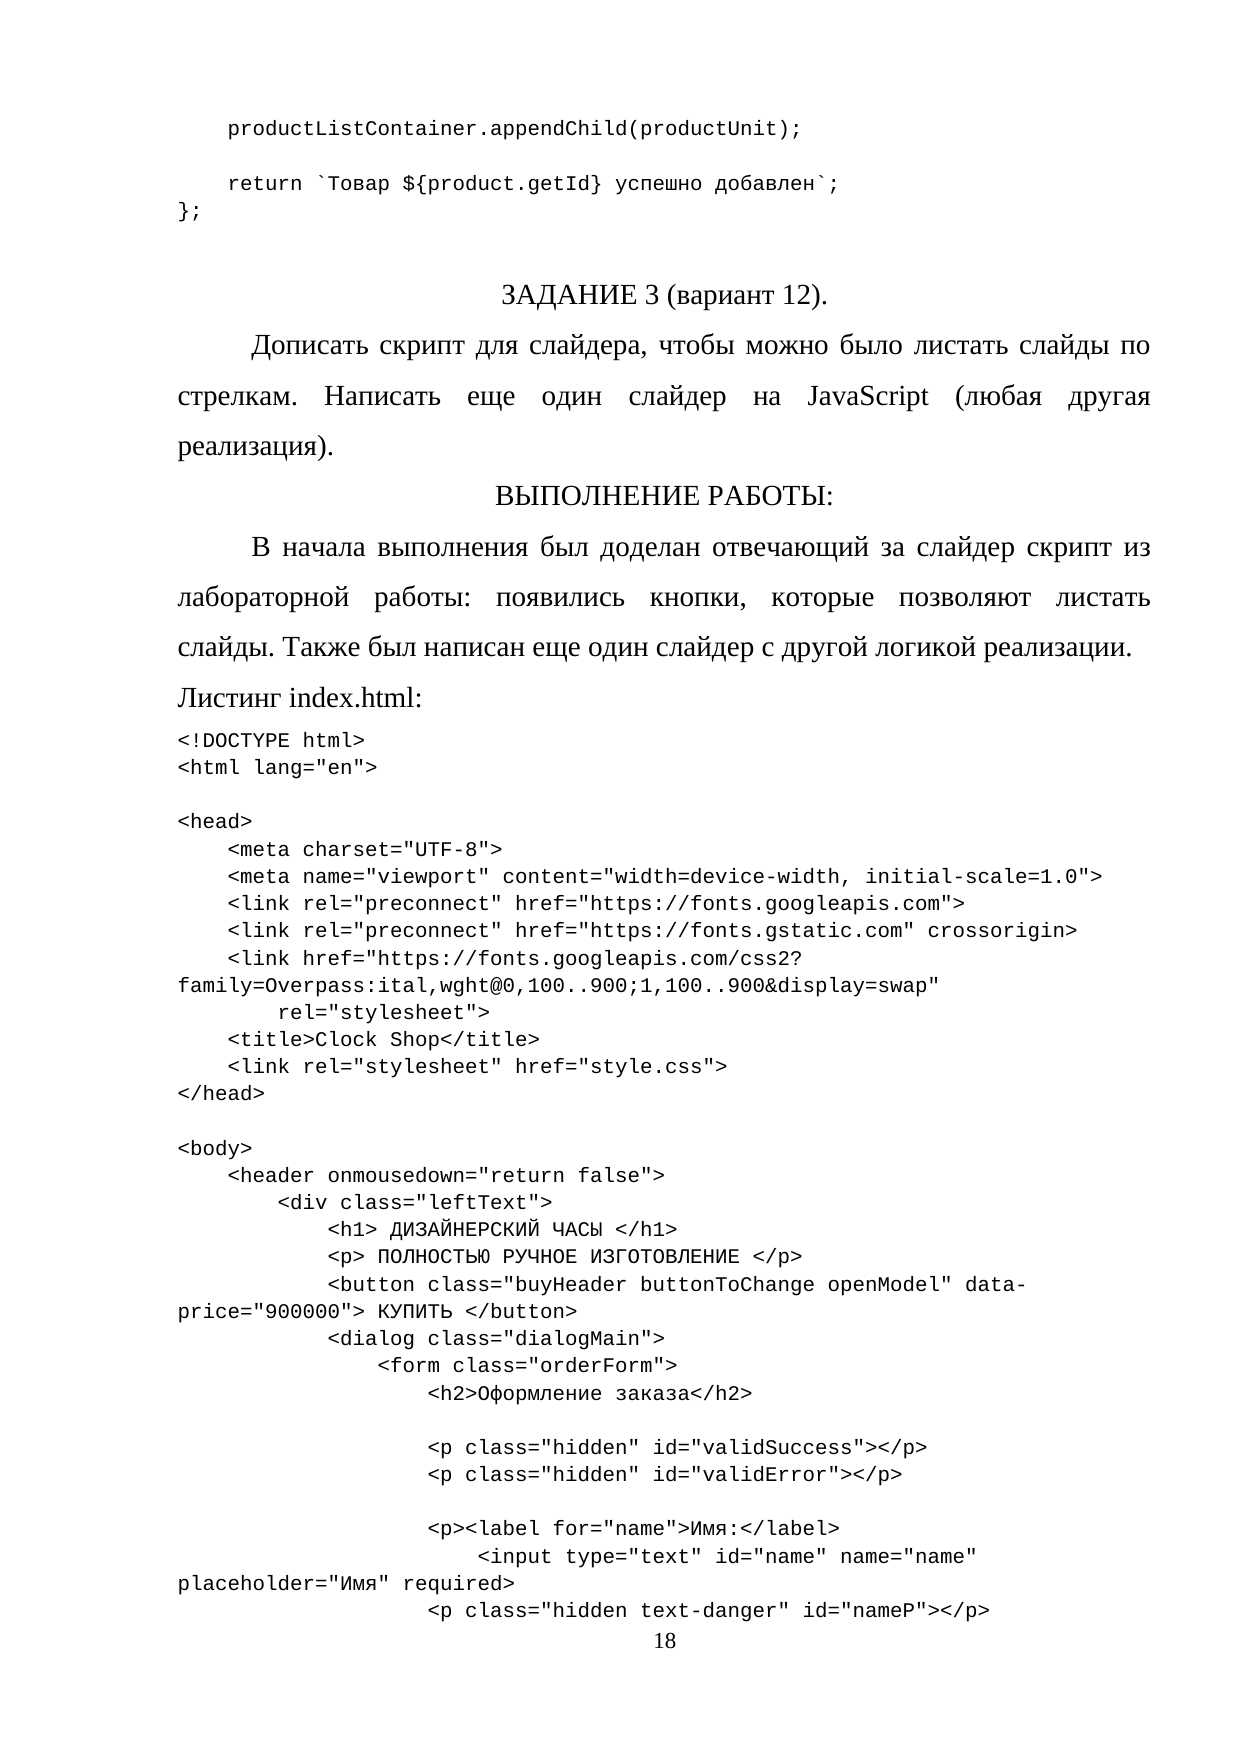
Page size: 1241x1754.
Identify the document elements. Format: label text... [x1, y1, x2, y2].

text <p> ПОЛНОСТЬЮ РУЧНОЕ ИЗГОТОВЛЕНИЕ </p> [177, 1247, 1152, 1270]
text ЗАДАНИЕ 3 (вариант 12). [177, 277, 1152, 311]
text <button class="buyHeader buttonToChange openModel" data-price="900000"> КУПИТЬ </button> [177, 1274, 1152, 1324]
text В начала выполнения был доделан отвечающий за слайдер скрипт из лабораторной работы: появились кнопки, которые позволяют листать слайды. Также был написан еще один слайдер с другой логикой реализации. [177, 529, 1152, 663]
text productListContainer.appendChild(productUnit); [177, 118, 1152, 142]
text <link rel="stylesheet" href="style.css"> [177, 1056, 1152, 1080]
text <h1> ДИЗАЙНЕРСКИЙ ЧАСЫ </h1> [177, 1219, 1152, 1243]
text <meta charset="UTF-8"> [177, 839, 1152, 862]
text <dialog class="dialogMain"> [177, 1328, 1152, 1352]
text <link href="https://fonts.googleapis.com/css2?family=Overpass:ital,wght@0,100..900;1,100..900&display=swap" [177, 947, 1152, 998]
text <form class="orderForm"> [177, 1355, 1152, 1379]
text <input type="text" id="name" name="name" placeholder="Имя" required> [177, 1546, 1152, 1596]
text rel="stylesheet"> [177, 1002, 1152, 1026]
text <div class="leftText"> [177, 1192, 1152, 1216]
text Дописать скрипт для слайдера, чтобы можно было листать слайды по стрелкам. Написать еще один слайдер на JavaScript (любая другая реализация). [177, 327, 1152, 462]
text Листинг index.html: [177, 680, 1152, 713]
text <!DOCTYPE html> [177, 730, 1152, 754]
text <html lang="en"> [177, 757, 1152, 781]
text <header onmousedown="return false"> [177, 1165, 1152, 1189]
text <meta name="viewport" content="width=device-width, initial-scale=1.0"> [177, 866, 1152, 889]
text ВЫПОЛНЕНИЕ РАБОТЫ: [177, 478, 1152, 512]
text <link rel="preconnect" href="https://fonts.gstatic.com" crossorigin> [177, 920, 1152, 944]
text <body> [177, 1138, 1152, 1161]
text <link rel="preconnect" href="https://fonts.googleapis.com"> [177, 893, 1152, 917]
text <p class="hidden" id="validSuccess"></p> [177, 1437, 1152, 1461]
text <title>Clock Shop</title> [177, 1029, 1152, 1053]
text <head> [177, 812, 1152, 835]
text <p class="hidden" id="validError"></p> [177, 1464, 1152, 1488]
text </head> [177, 1083, 1152, 1107]
text return `Товар ${product.getId} успешно добавлен`; [177, 172, 1152, 196]
text <h2>Оформление заказа</h2> [177, 1382, 1152, 1406]
text <p class="hidden text-danger" id="nameP"></p> [177, 1600, 1152, 1624]
text <p><label for="name">Имя:</label> [177, 1518, 1152, 1542]
text }; [177, 200, 1152, 223]
